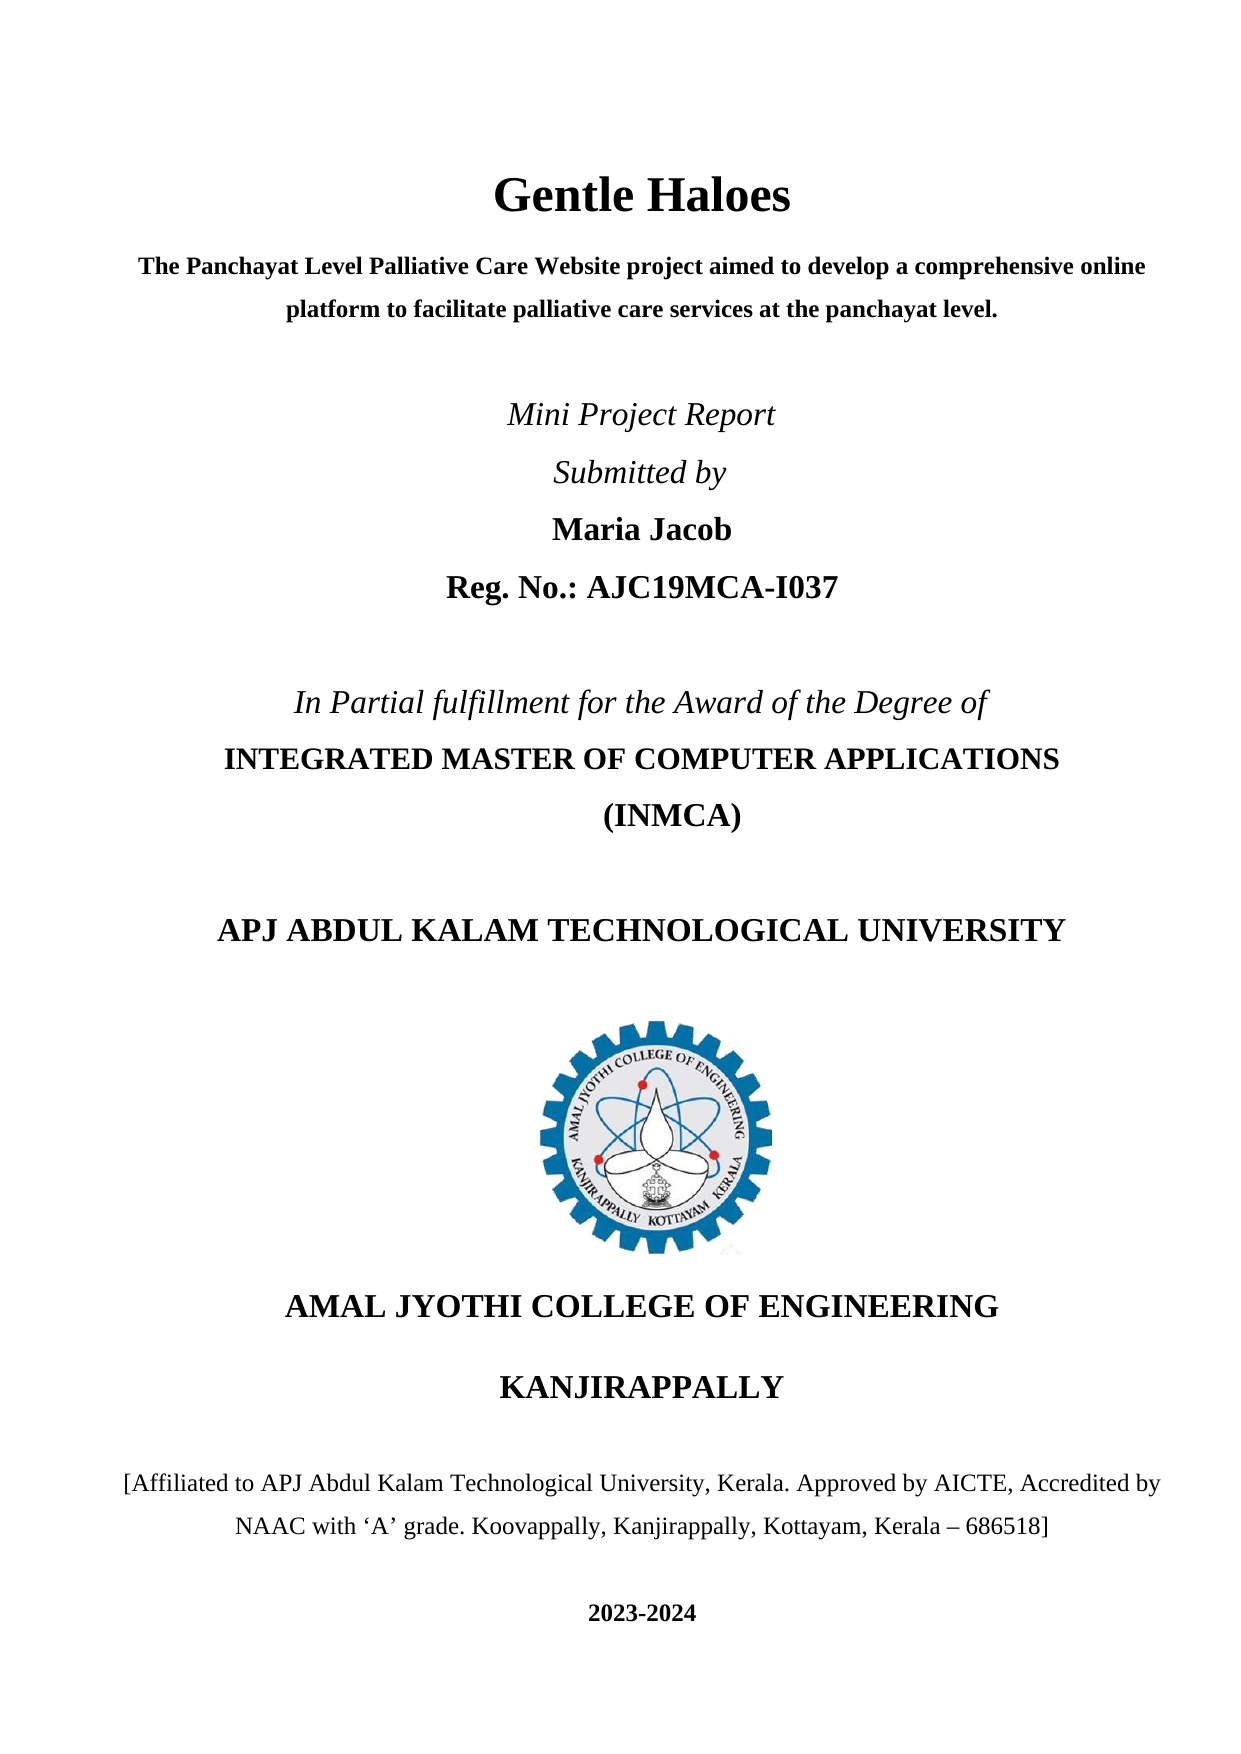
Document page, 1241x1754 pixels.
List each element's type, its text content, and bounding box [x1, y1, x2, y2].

text In Partial fulfillment for the Award of the Degree of [112, 682, 1171, 720]
text (INMCA) [112, 795, 1032, 833]
text [Affiliated to APJ Abdul Kalam Technological University, Kerala. Approved by AICTE, Accredited by NAAC with ‘A’ grade. Koovappally, Kanjirappally, Kottayam, Kerala – 686518] [112, 1468, 1171, 1540]
text APJ ABDUL KALAM TECHNOLOGICAL UNIVERSITY [112, 911, 1171, 949]
text Submitted by [112, 452, 1170, 490]
text Gentle Haloes [112, 164, 1171, 222]
text Reg. No.: AJC19MCA-I037 [112, 567, 1171, 605]
text Maria Jacob [112, 509, 1171, 548]
text AMAL JYOTHI COLLEGE OF ENGINEERING [112, 1004, 1171, 1324]
text Mini Project Report [112, 394, 1170, 433]
text The Panchayat Level Palliative Care Website project aimed to develop a comprehensive online platform to facilitate palliative care services at the panchayat level. [112, 251, 1171, 323]
subtitle 2023-2024 [112, 1598, 1171, 1627]
text INTEGRATED MASTER OF COMPUTER APPLICATIONS [112, 740, 1171, 776]
text KANJIRAPPALLY [112, 1368, 1171, 1406]
picture [539, 1021, 773, 1255]
